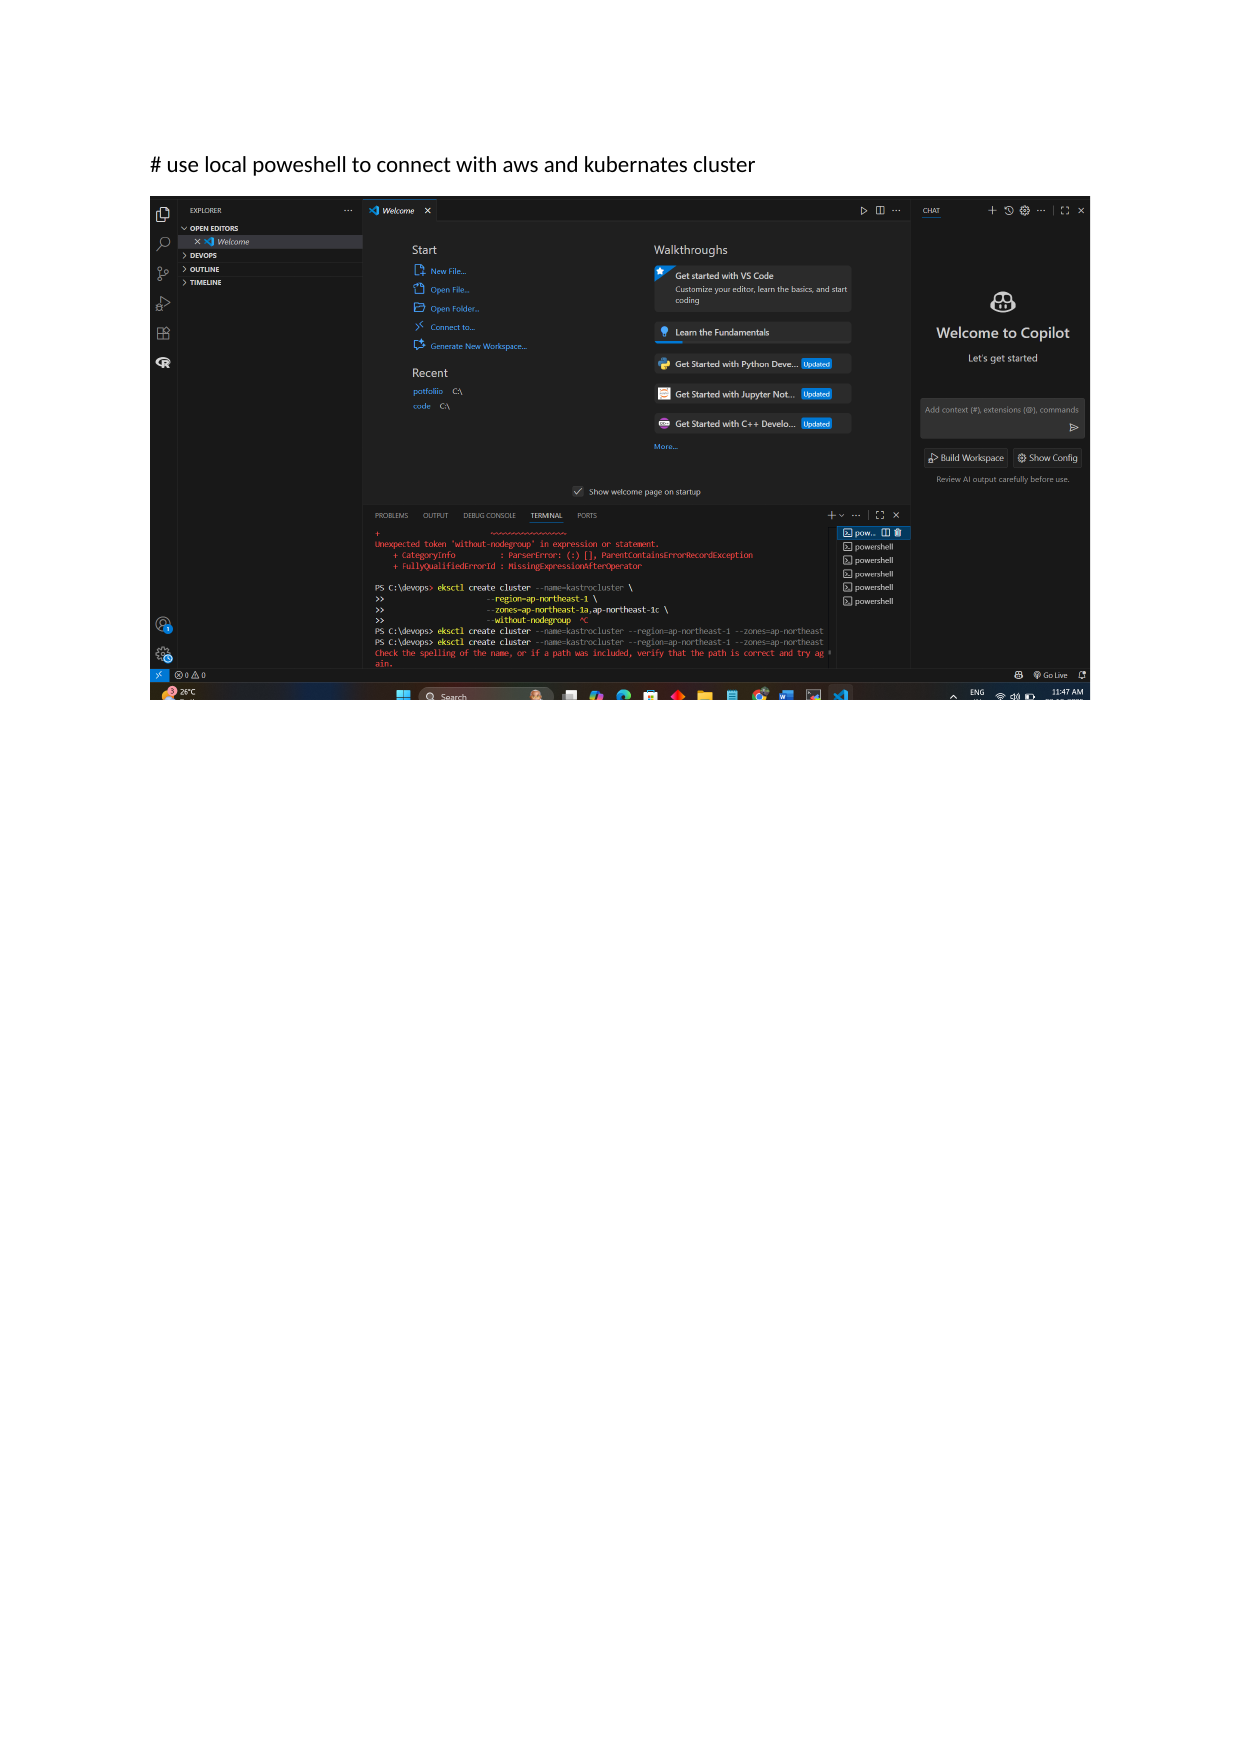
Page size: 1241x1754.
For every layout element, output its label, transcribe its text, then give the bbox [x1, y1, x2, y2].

picture [150, 196, 1091, 700]
text # use local poweshell to connect with aws and kubernates cluster [150, 150, 1090, 178]
